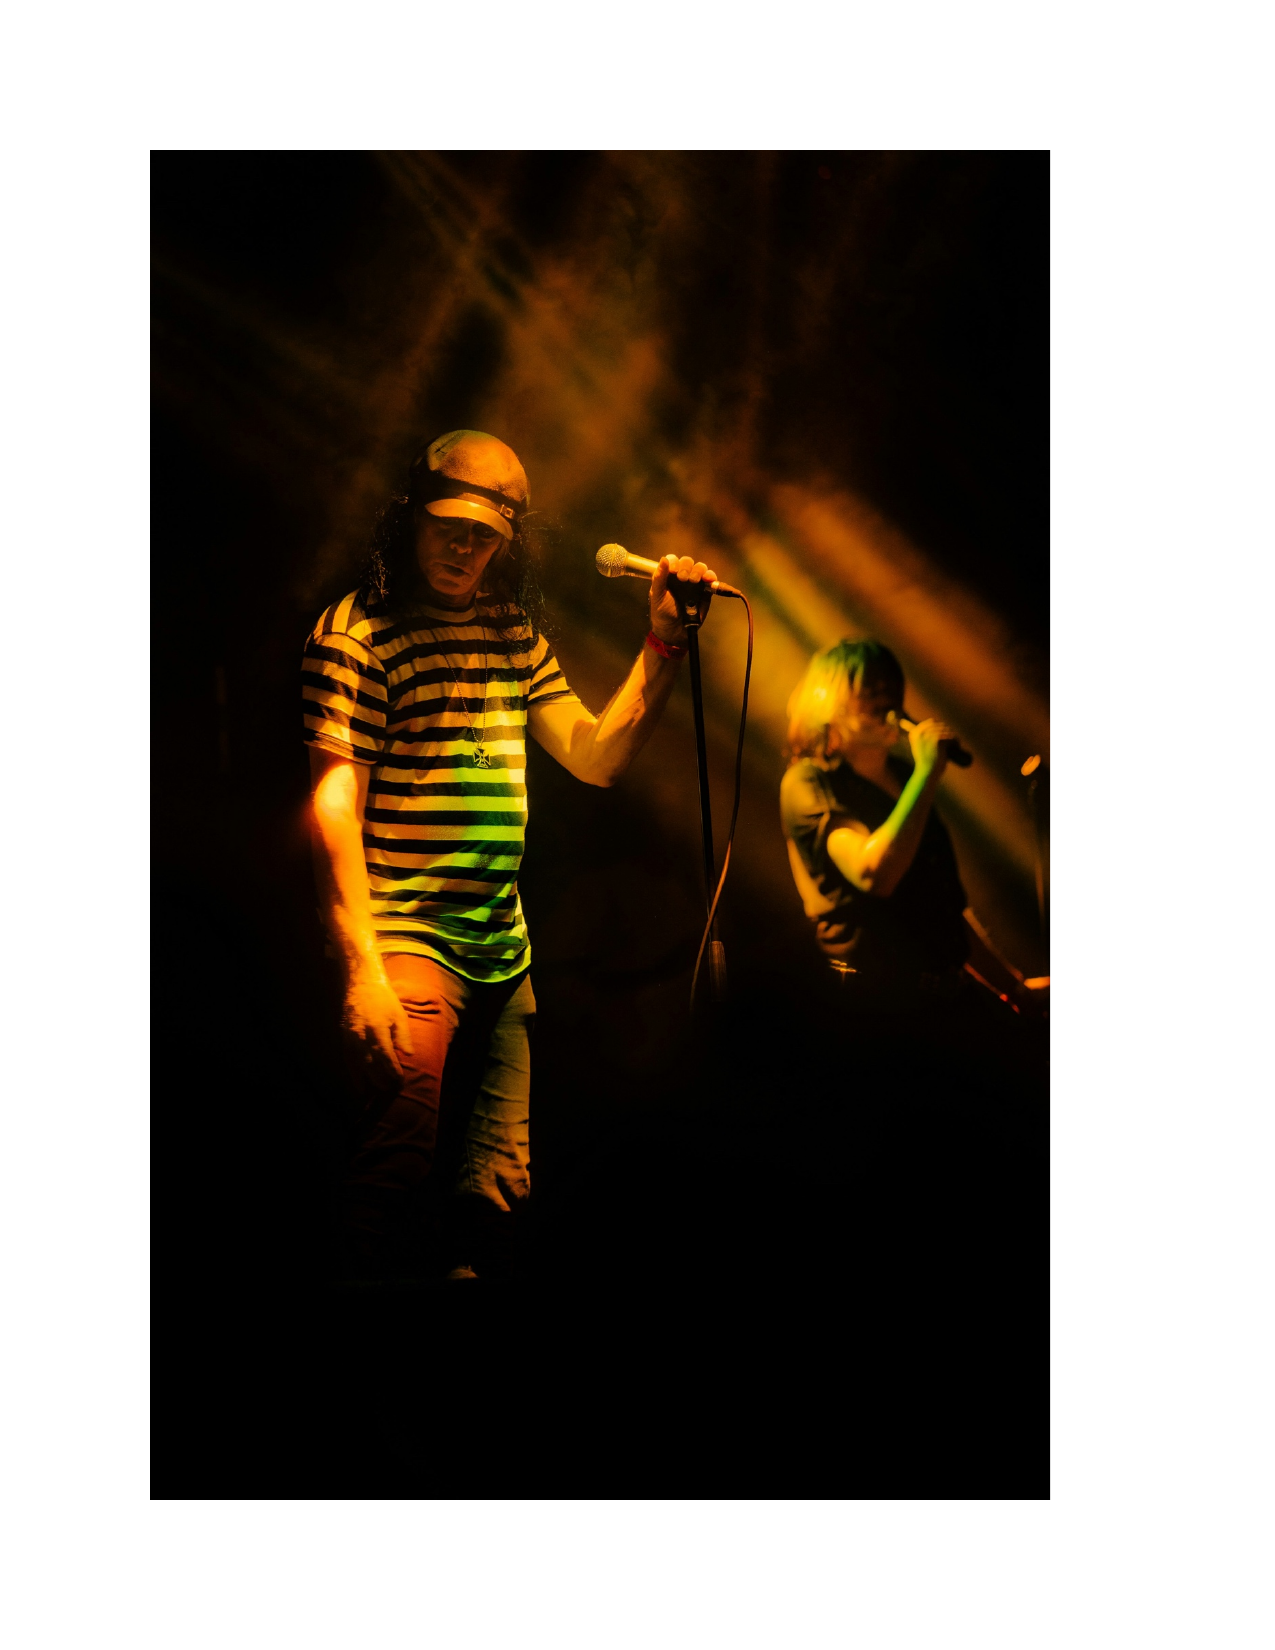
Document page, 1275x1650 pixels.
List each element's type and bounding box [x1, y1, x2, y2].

picture [150, 150, 1050, 1500]
